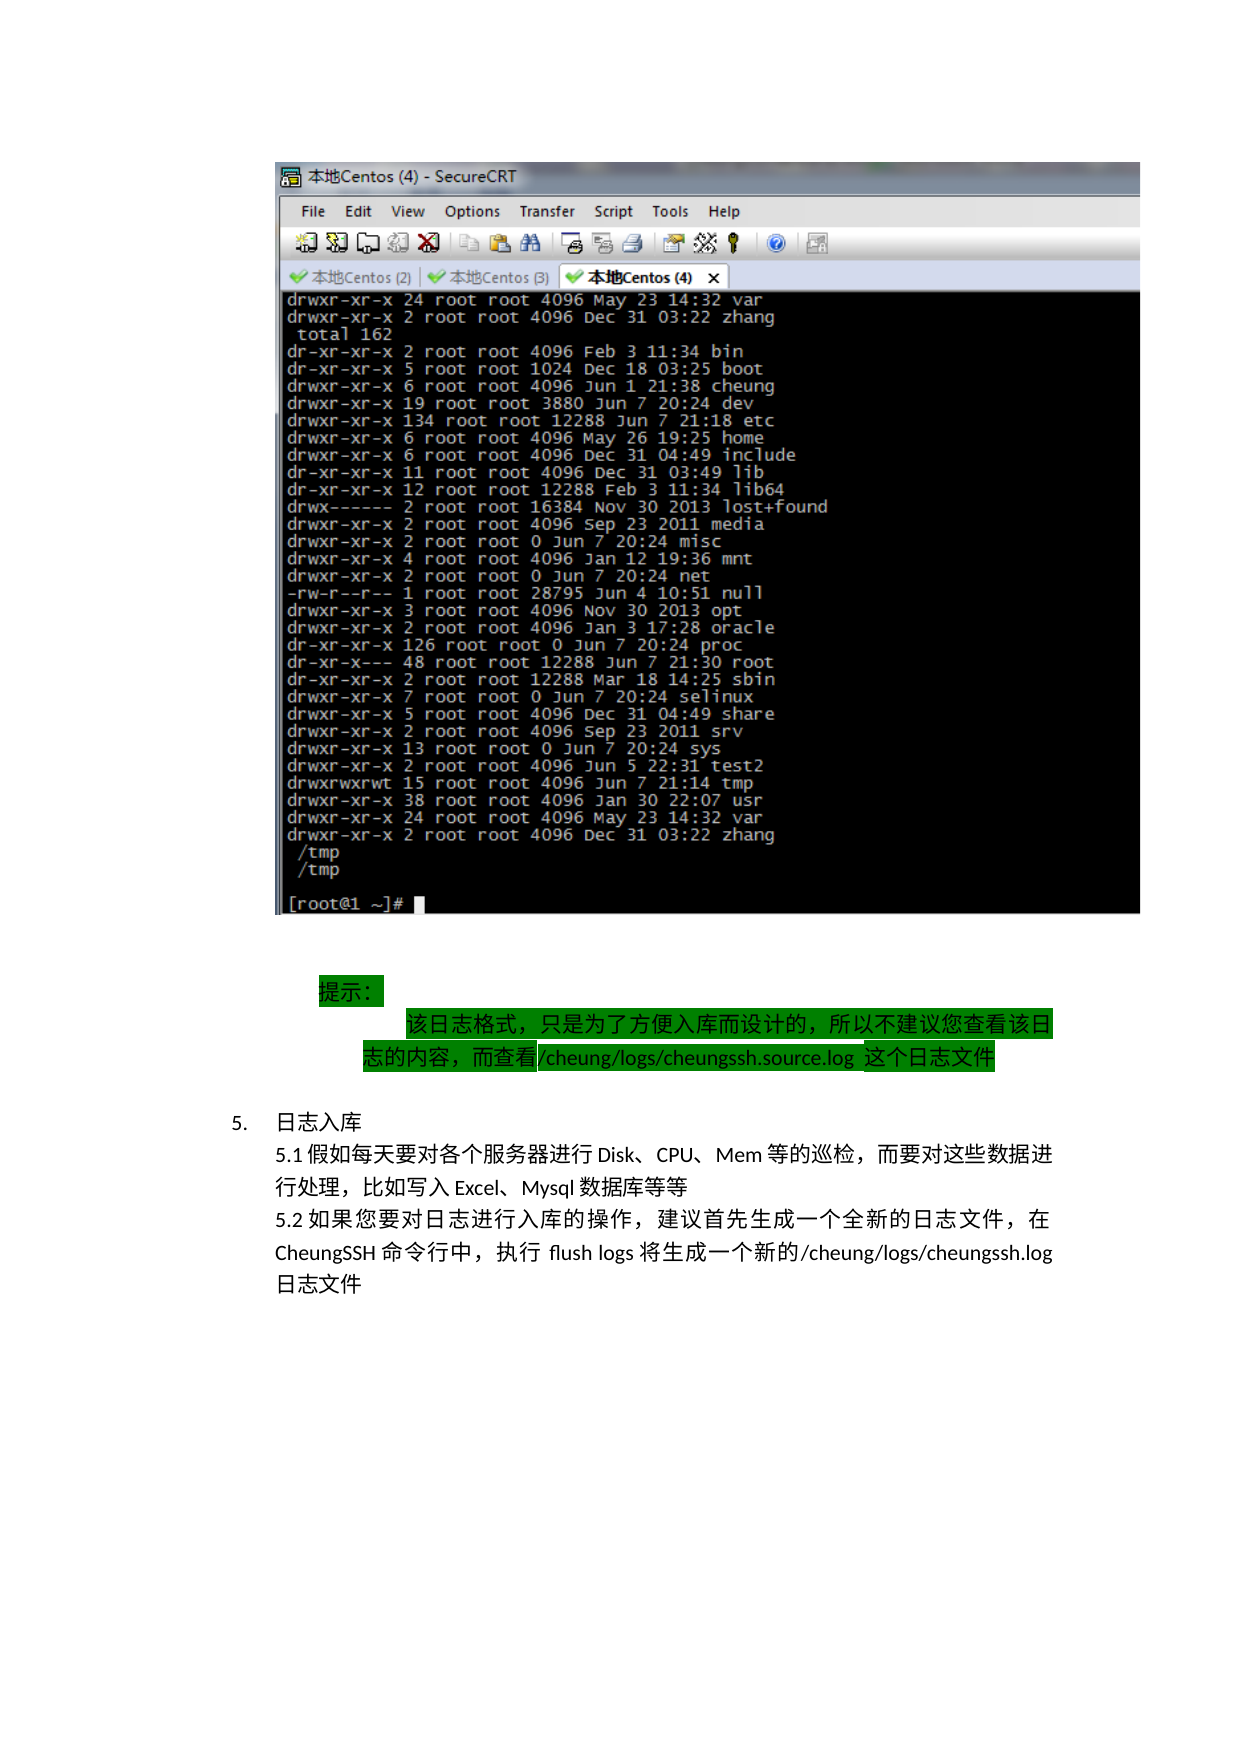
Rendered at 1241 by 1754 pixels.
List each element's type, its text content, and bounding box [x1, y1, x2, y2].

text 该日志格式，只是为了方便入库而设计的，所以不建议您查看该日志的内容，而查看/cheung/logs/cheungssh.source.log 这个日志文件 [362, 1007, 1053, 1072]
list 5.1假如每天要对各个服务器进行Disk、CPU、Mem等的巡检，而要对这些数据进行处理，比如写入Excel、Mysql数据库等等 [275, 1137, 1053, 1202]
list 日志入库 [231, 1104, 1053, 1137]
list 5.2如果您要对日志进行入库的操作，建议首先生成一个全新的日志文件，在CheungSSH命令行中，执行 flush logs将生成一个新的/cheung/logs/cheungssh.log日志文件 [275, 1202, 1053, 1299]
picture [275, 162, 1141, 915]
text 提示： [275, 974, 1053, 1007]
